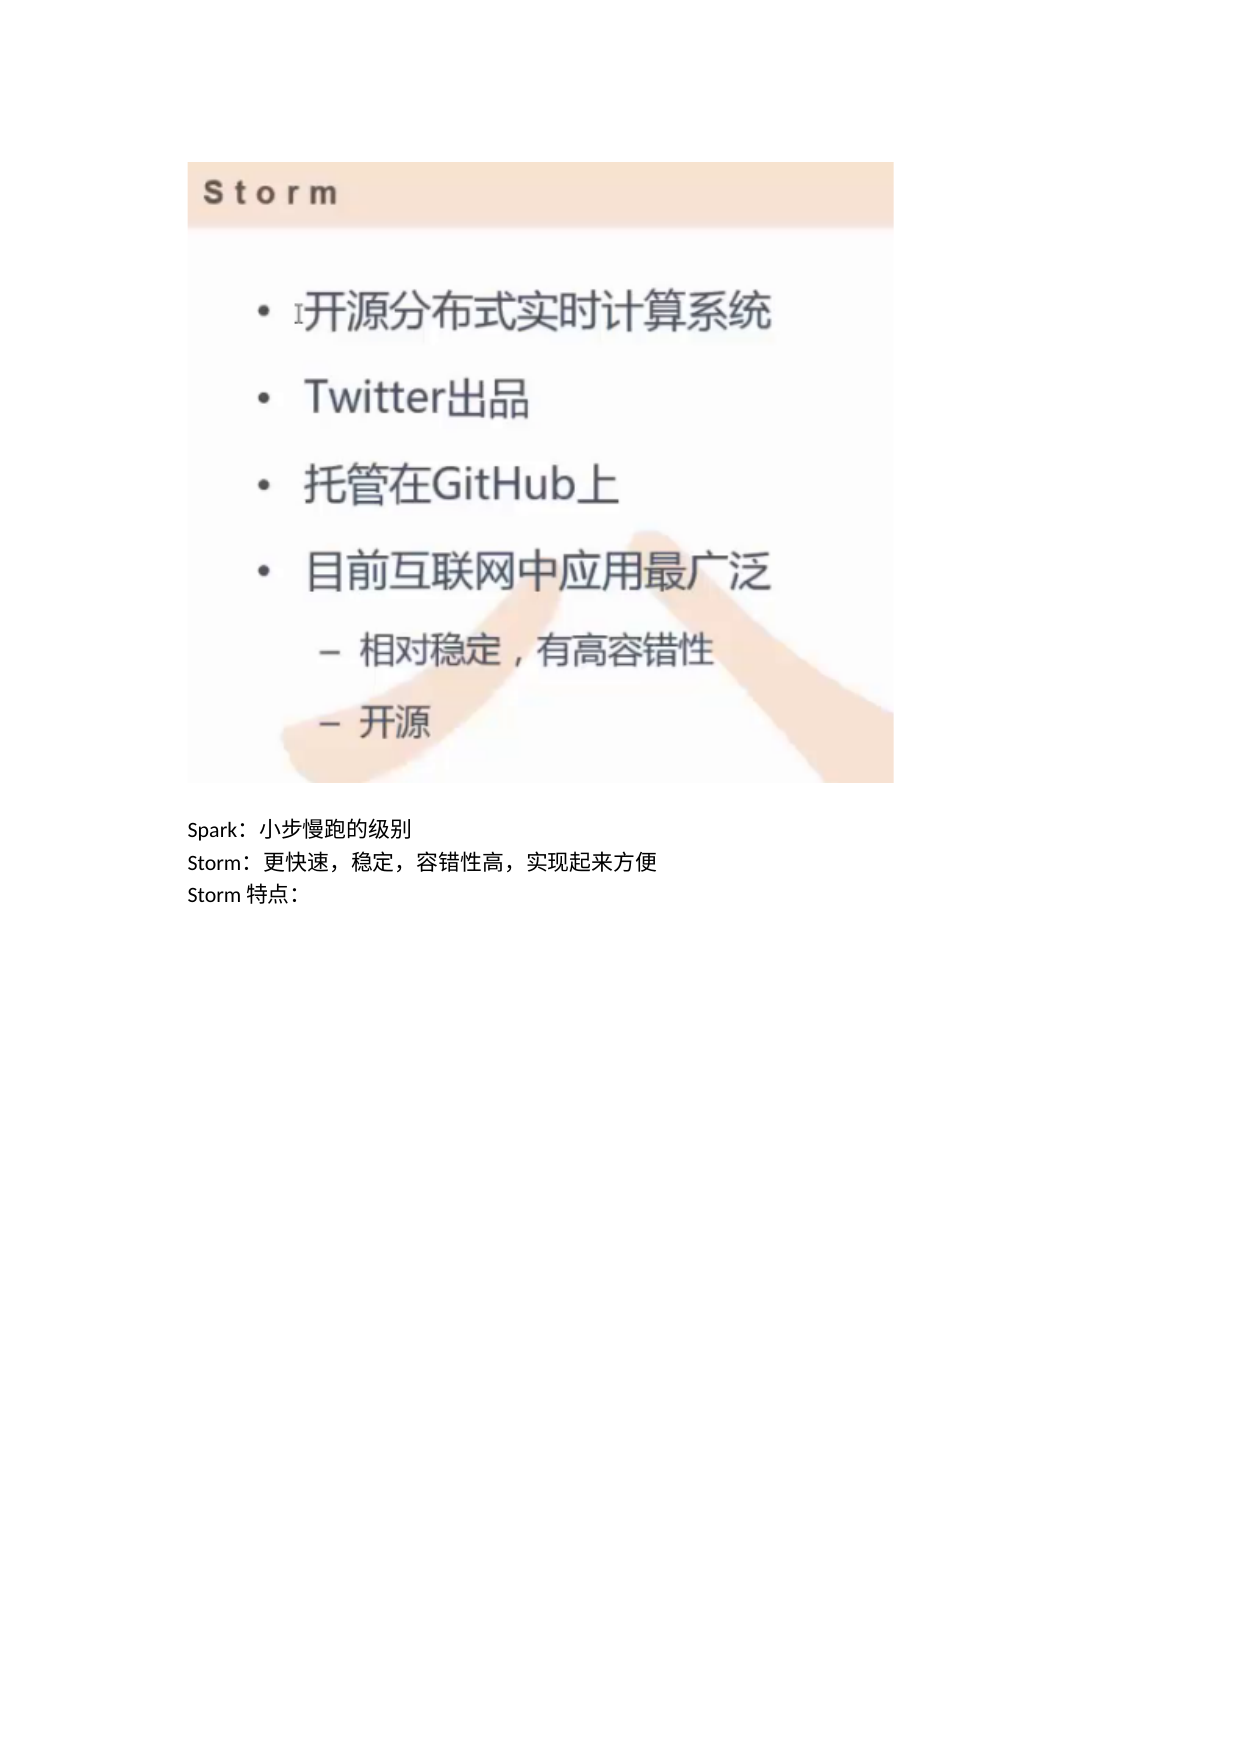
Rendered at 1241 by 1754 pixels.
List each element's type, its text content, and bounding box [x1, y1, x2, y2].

list Spark：小步慢跑的级别 [187, 812, 1053, 844]
list Storm特点： [187, 877, 1053, 909]
picture [187, 162, 894, 783]
list Storm：更快速，稳定，容错性高，实现起来方便 [187, 844, 1053, 877]
